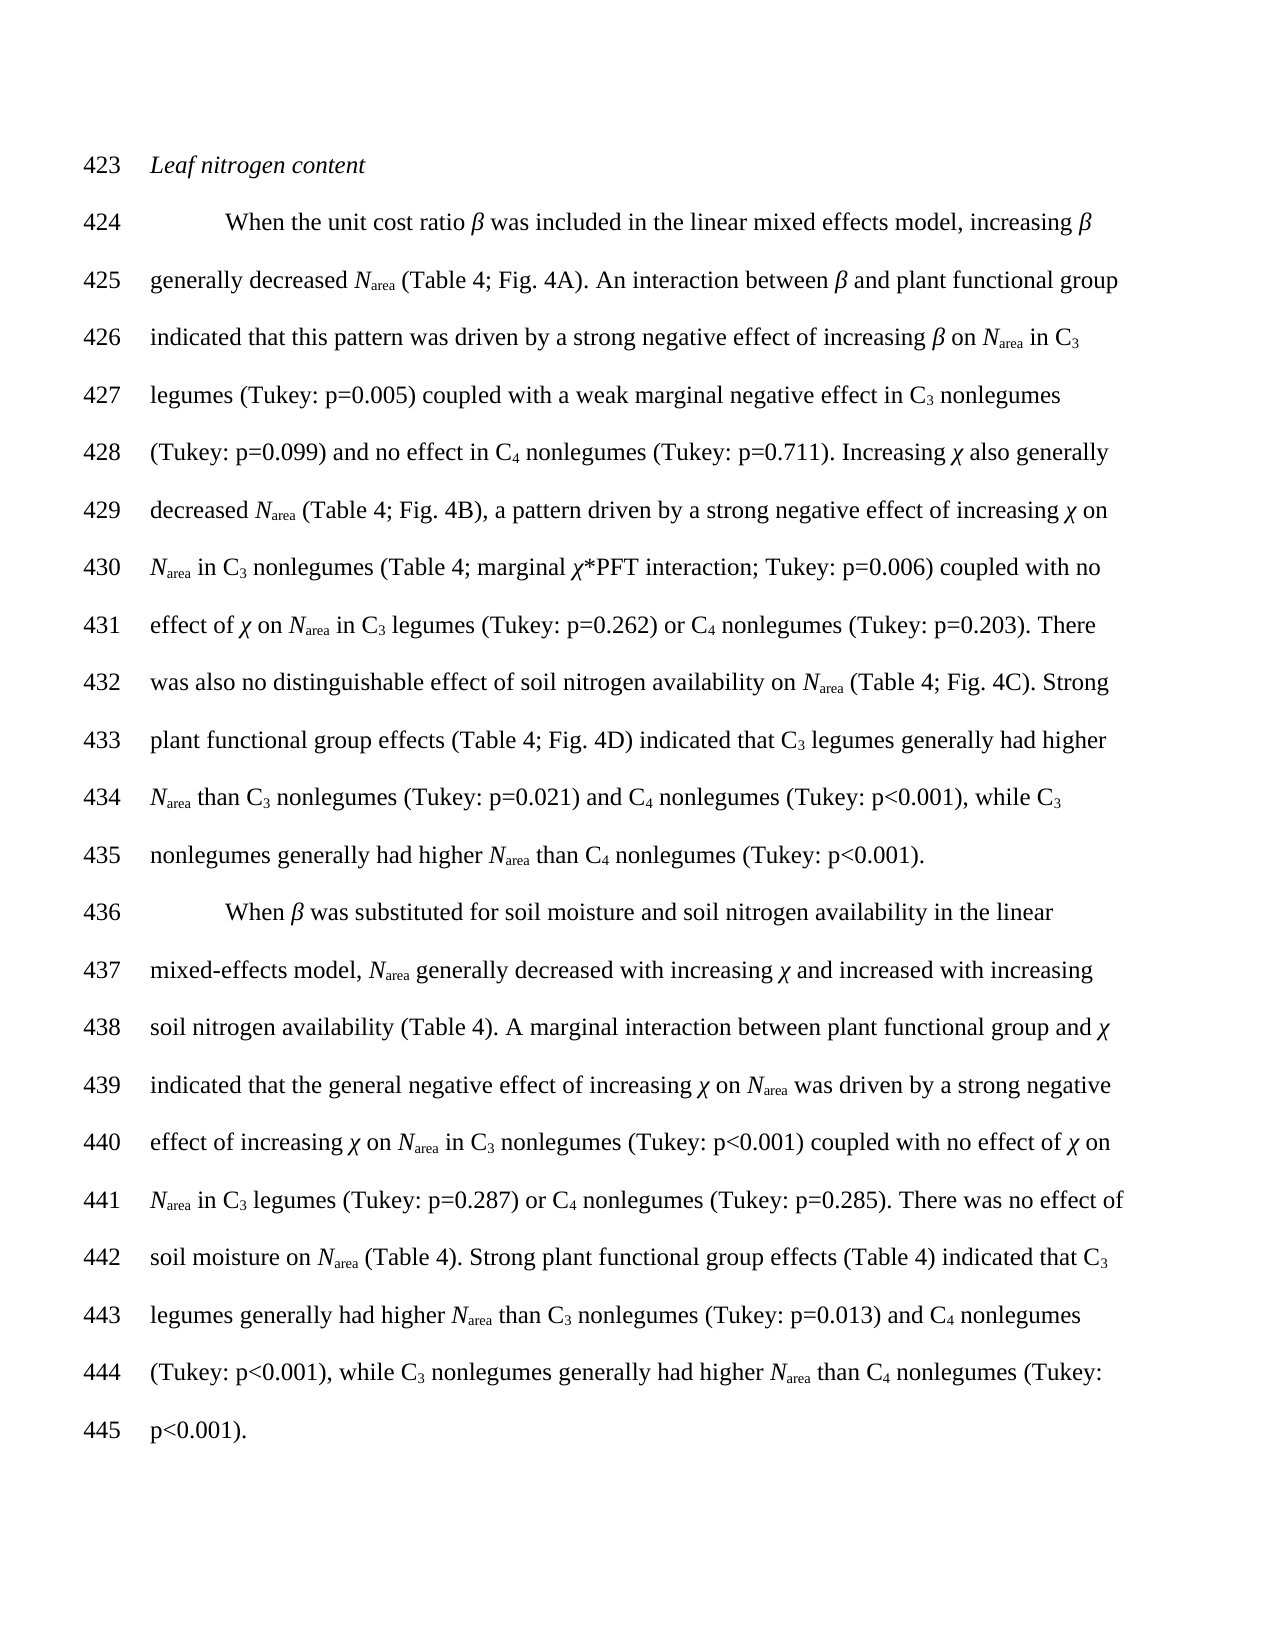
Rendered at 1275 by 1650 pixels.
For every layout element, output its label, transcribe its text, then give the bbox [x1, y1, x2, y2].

text When the unit cost ratio β was included in the linear mixed effects model, increasing β generally decreased Narea (Table 4; Fig. 4A). An interaction between β and plant functional group indicated that this pattern was driven by a strong negative effect of increasing β on Narea in C3 legumes (Tukey: p=0.005) coupled with a weak marginal negative effect in C3 nonlegumes (Tukey: p=0.099) and no effect in C4 nonlegumes (Tukey: p=0.711). Increasing χ also generally decreased Narea (Table 4; Fig. 4B), a pattern driven by a strong negative effect of increasing χ on Narea in C3 nonlegumes (Table 4; marginal χ*PFT interaction; Tukey: p=0.006) coupled with no effect of χ on Narea in C3 legumes (Tukey: p=0.262) or C4 nonlegumes (Tukey: p=0.203). There was also no distinguishable effect of soil nitrogen availability on Narea (Table 4; Fig. 4C). Strong plant functional group effects (Table 4; Fig. 4D) indicated that C3 legumes generally had higher Narea than C3 nonlegumes (Tukey: p=0.021) and C4 nonlegumes (Tukey: p<0.001), while C3 nonlegumes generally had higher Narea than C4 nonlegumes (Tukey: p<0.001). [150, 207, 1125, 869]
text When β was substituted for soil moisture and soil nitrogen availability in the linear mixed-effects model, Narea generally decreased with increasing χ and increased with increasing soil nitrogen availability (Table 4). A marginal interaction between plant functional group and χ indicated that the general negative effect of increasing χ on Narea was driven by a strong negative effect of increasing χ on Narea in C3 nonlegumes (Tukey: p<0.001) coupled with no effect of χ on Narea in C3 legumes (Tukey: p=0.287) or C4 nonlegumes (Tukey: p=0.285). There was no effect of soil moisture on Narea (Table 4). Strong plant functional group effects (Table 4) indicated that C3 legumes generally had higher Narea than C3 nonlegumes (Tukey: p=0.013) and C4 nonlegumes (Tukey: p<0.001), while C3 nonlegumes generally had higher Narea than C4 nonlegumes (Tukey: p<0.001). [150, 897, 1125, 1444]
text Leaf nitrogen content [150, 150, 1125, 179]
